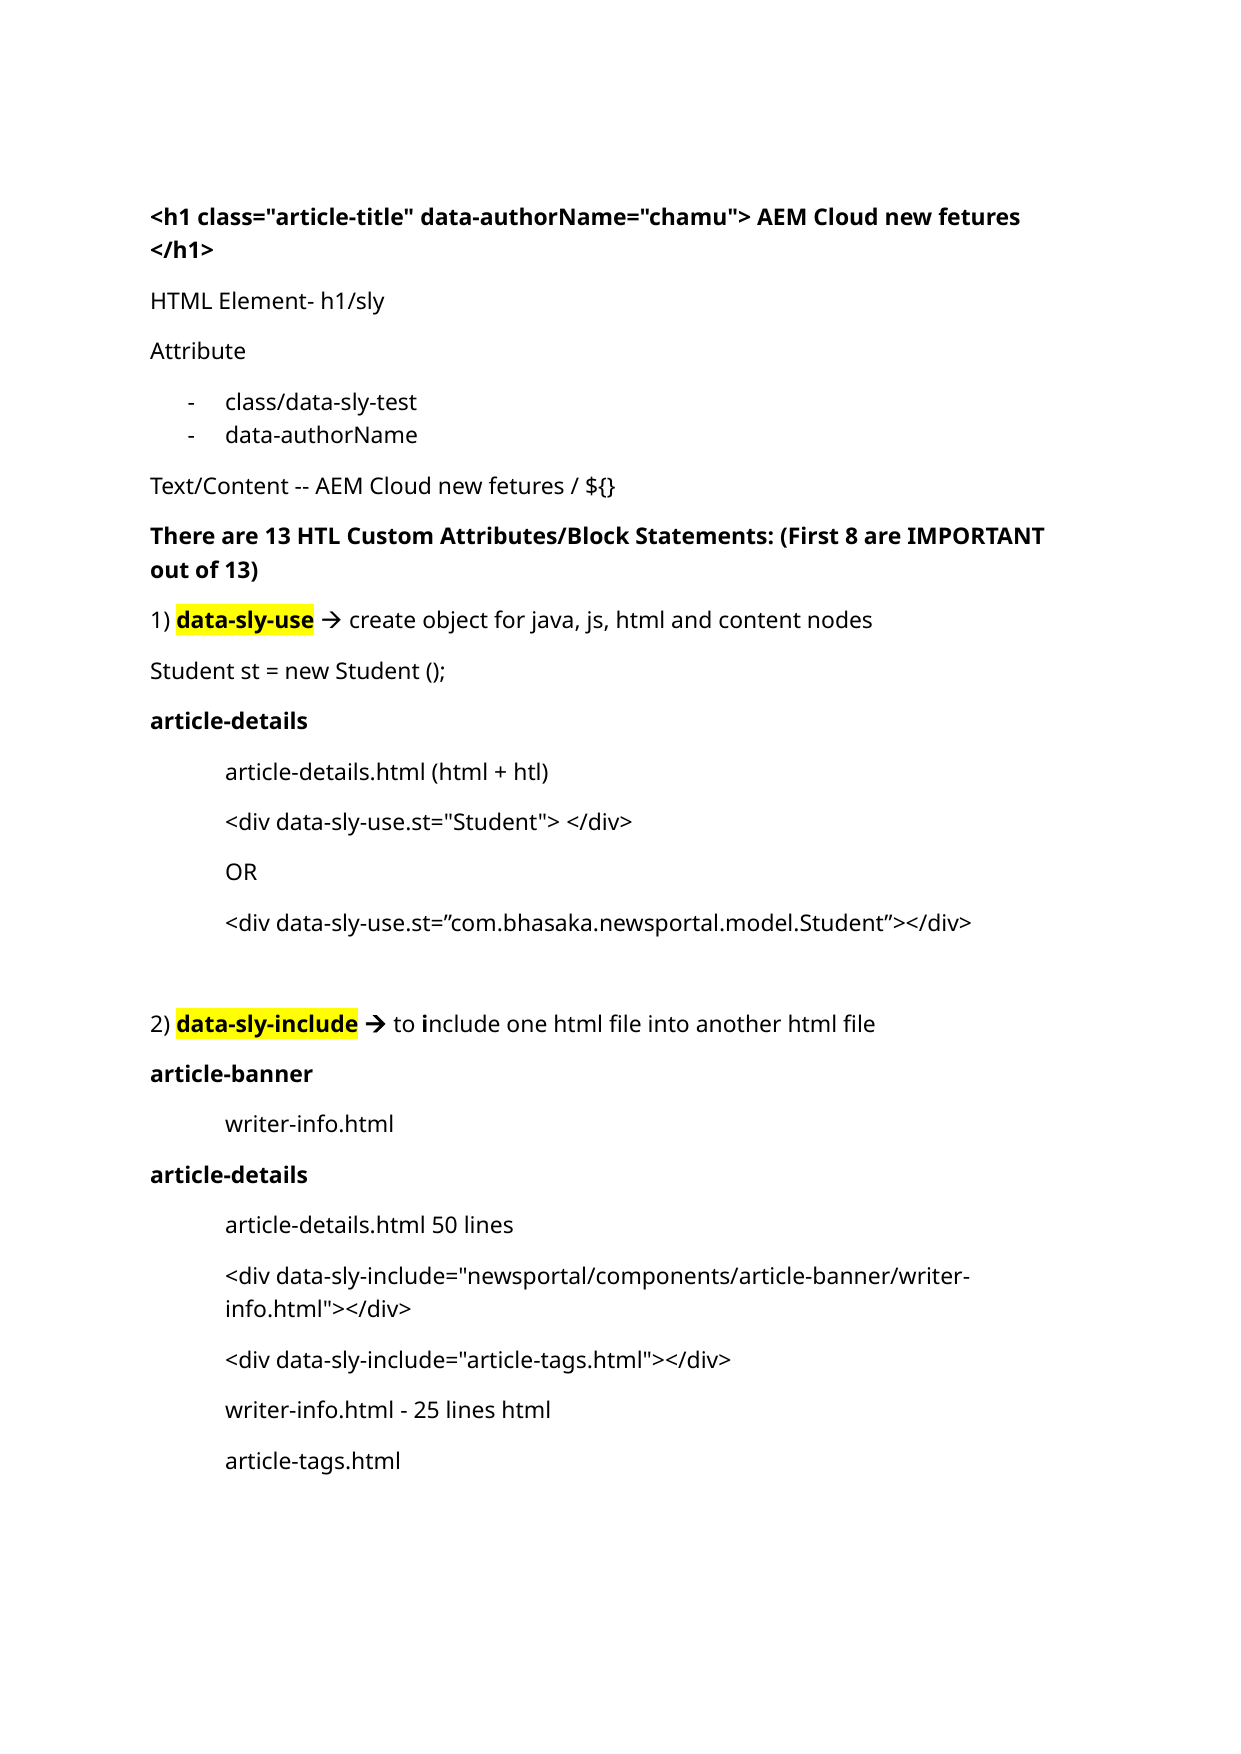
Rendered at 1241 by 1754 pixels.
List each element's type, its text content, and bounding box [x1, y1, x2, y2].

text HTML Element- h1/sly [150, 284, 1090, 316]
text Student st = new Student (); [150, 654, 1090, 686]
text OR [150, 856, 1090, 887]
text There are 13 HTL Custom Attributes/Block Statements: (First 8 are IMPORTANT out of 13) [150, 520, 1090, 585]
text 1) data-sly-use create object for java, js, html and content nodes [314, 604, 1090, 635]
text <h1 class="article-title" data-authorName="chamu"> AEM Cloud new fetures </h1> [150, 200, 1090, 265]
text article-details.html (html + htl) [150, 755, 1090, 787]
text article-tags.html [150, 1444, 1090, 1476]
text article-details.html 50 lines [150, 1209, 1090, 1240]
list data-authorName [187, 419, 1090, 450]
text writer-info.html [150, 1108, 1090, 1139]
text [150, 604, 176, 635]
text writer-info.html - 25 lines html [225, 1394, 1090, 1425]
text Attribute [150, 335, 1090, 366]
list class/data-sly-test [187, 385, 1090, 417]
text <div data-sly-use.st=”com.bhasaka.newsportal.model.Student”></div> [150, 907, 1090, 938]
text <div data-sly-include="newsportal/components/article-banner/writer-info.html"></div> [225, 1259, 1090, 1324]
text article-details [150, 1159, 1090, 1190]
text <div data-sly-include="article-tags.html"></div> [225, 1344, 1090, 1375]
text article-banner [150, 1058, 1090, 1089]
text Text/Content -- AEM Cloud new fetures / ${} [150, 469, 1090, 501]
text article-details [150, 705, 1090, 736]
text 2) data-sly-include to include one html file into another html file [150, 1007, 1090, 1039]
text <div data-sly-use.st="Student"> </div> [150, 806, 1090, 837]
